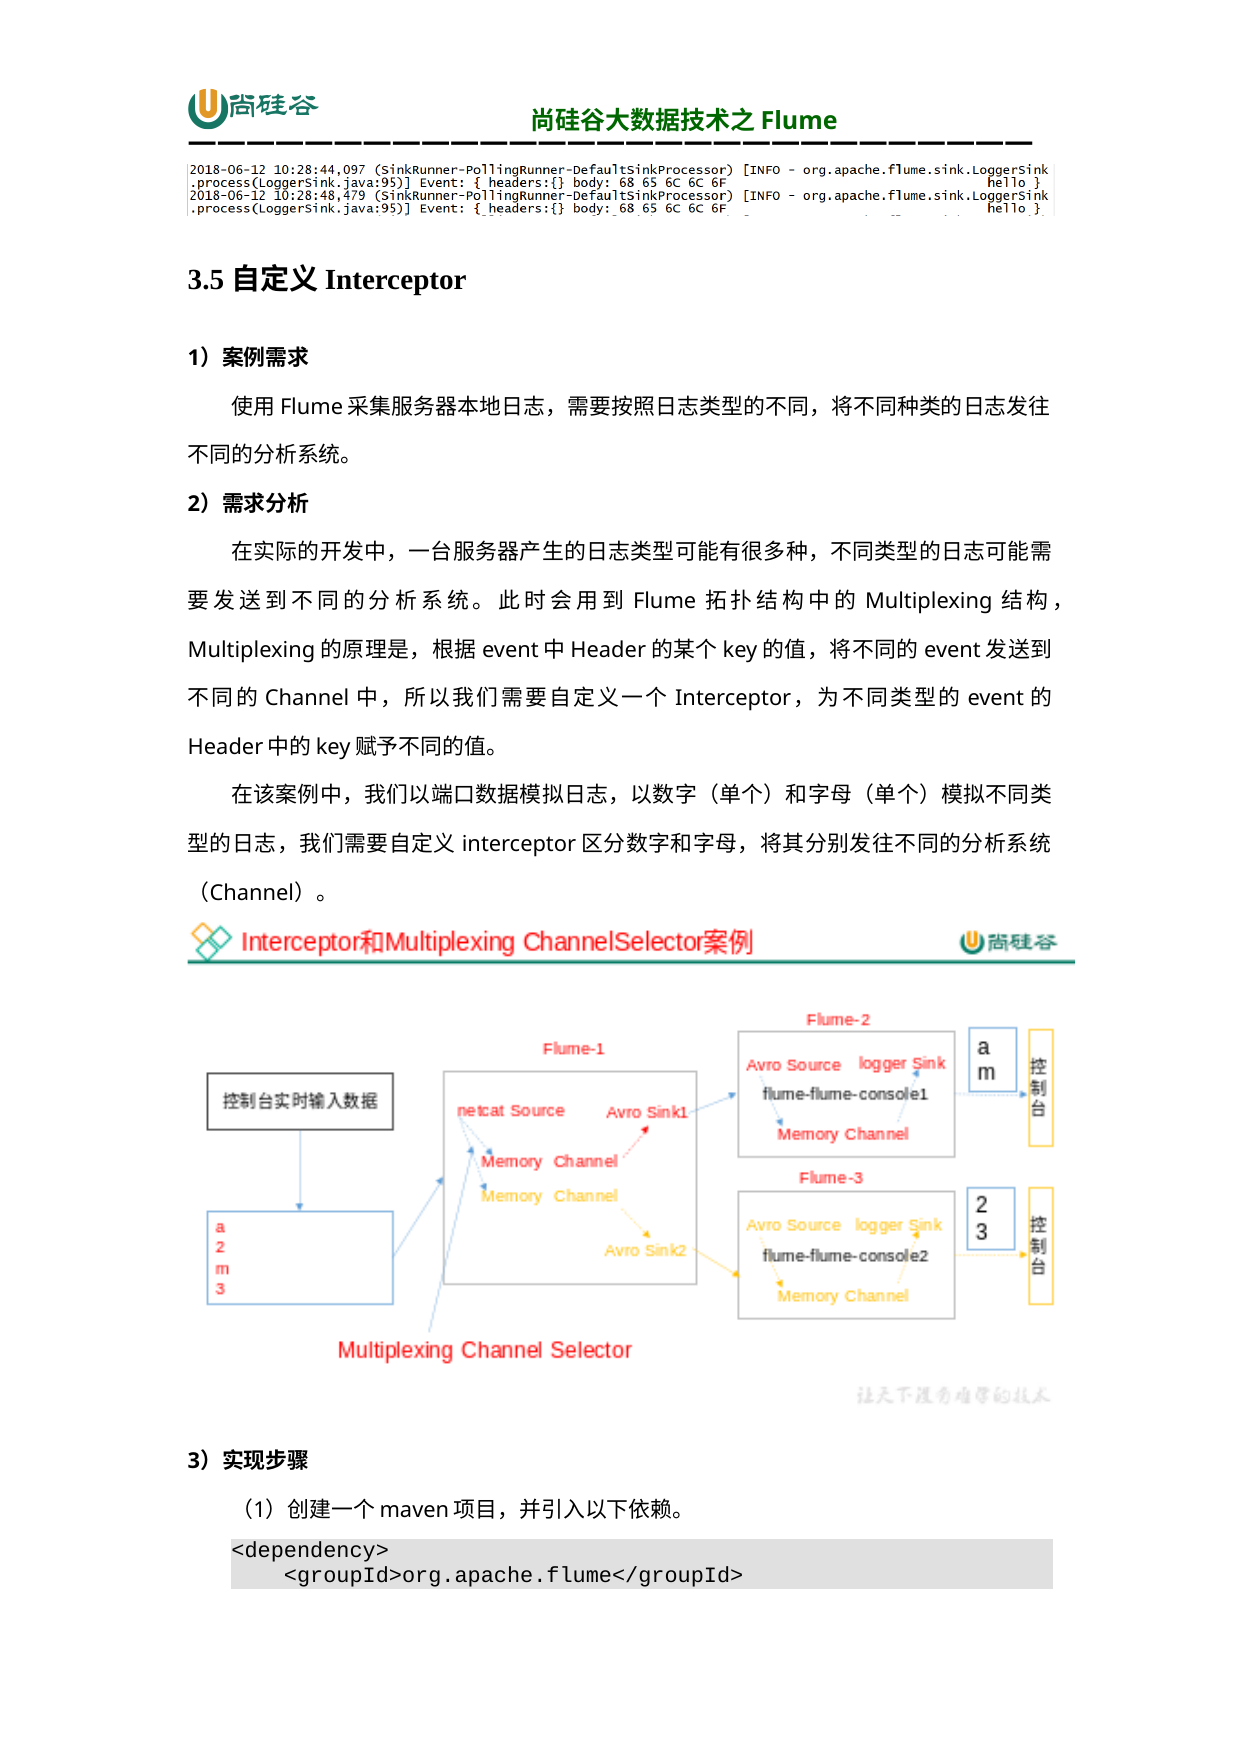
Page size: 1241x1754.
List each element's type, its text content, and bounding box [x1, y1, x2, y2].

text 3）实现步骤 [187, 1443, 1053, 1475]
text 在该案例中，我们以端口数据模拟日志，以数字（单个）和字母（单个）模拟不同类型的日志，我们需要自定义interceptor区分数字和字母，将其分别发往不同的分析系统（Channel）。 [187, 777, 1053, 907]
subtitle 3.5 自定义Interceptor [187, 244, 1053, 309]
text 使用Flume采集服务器本地日志，需要按照日志类型的不同，将不同种类的日志发往不同的分析系统。 [187, 388, 1053, 469]
text 在实际的开发中，一台服务器产生的日志类型可能有很多种，不同类型的日志可能需要发送到不同的分析系统。此时会用到Flume拓扑结构中的Multiplexing结构，Multiplexing的原理是，根据event中Header的某个key的值，将不同的event发送到不同的Channel中，所以我们需要自定义一个Interceptor，为不同类型的event的Header中的key赋予不同的值。 [187, 534, 1053, 761]
text （1）创建一个maven项目，并引入以下依赖。 [187, 1491, 1053, 1524]
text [231, 1539, 1053, 1589]
text 1）案例需求 [187, 340, 1053, 372]
text 2）需求分析 [187, 485, 1053, 518]
